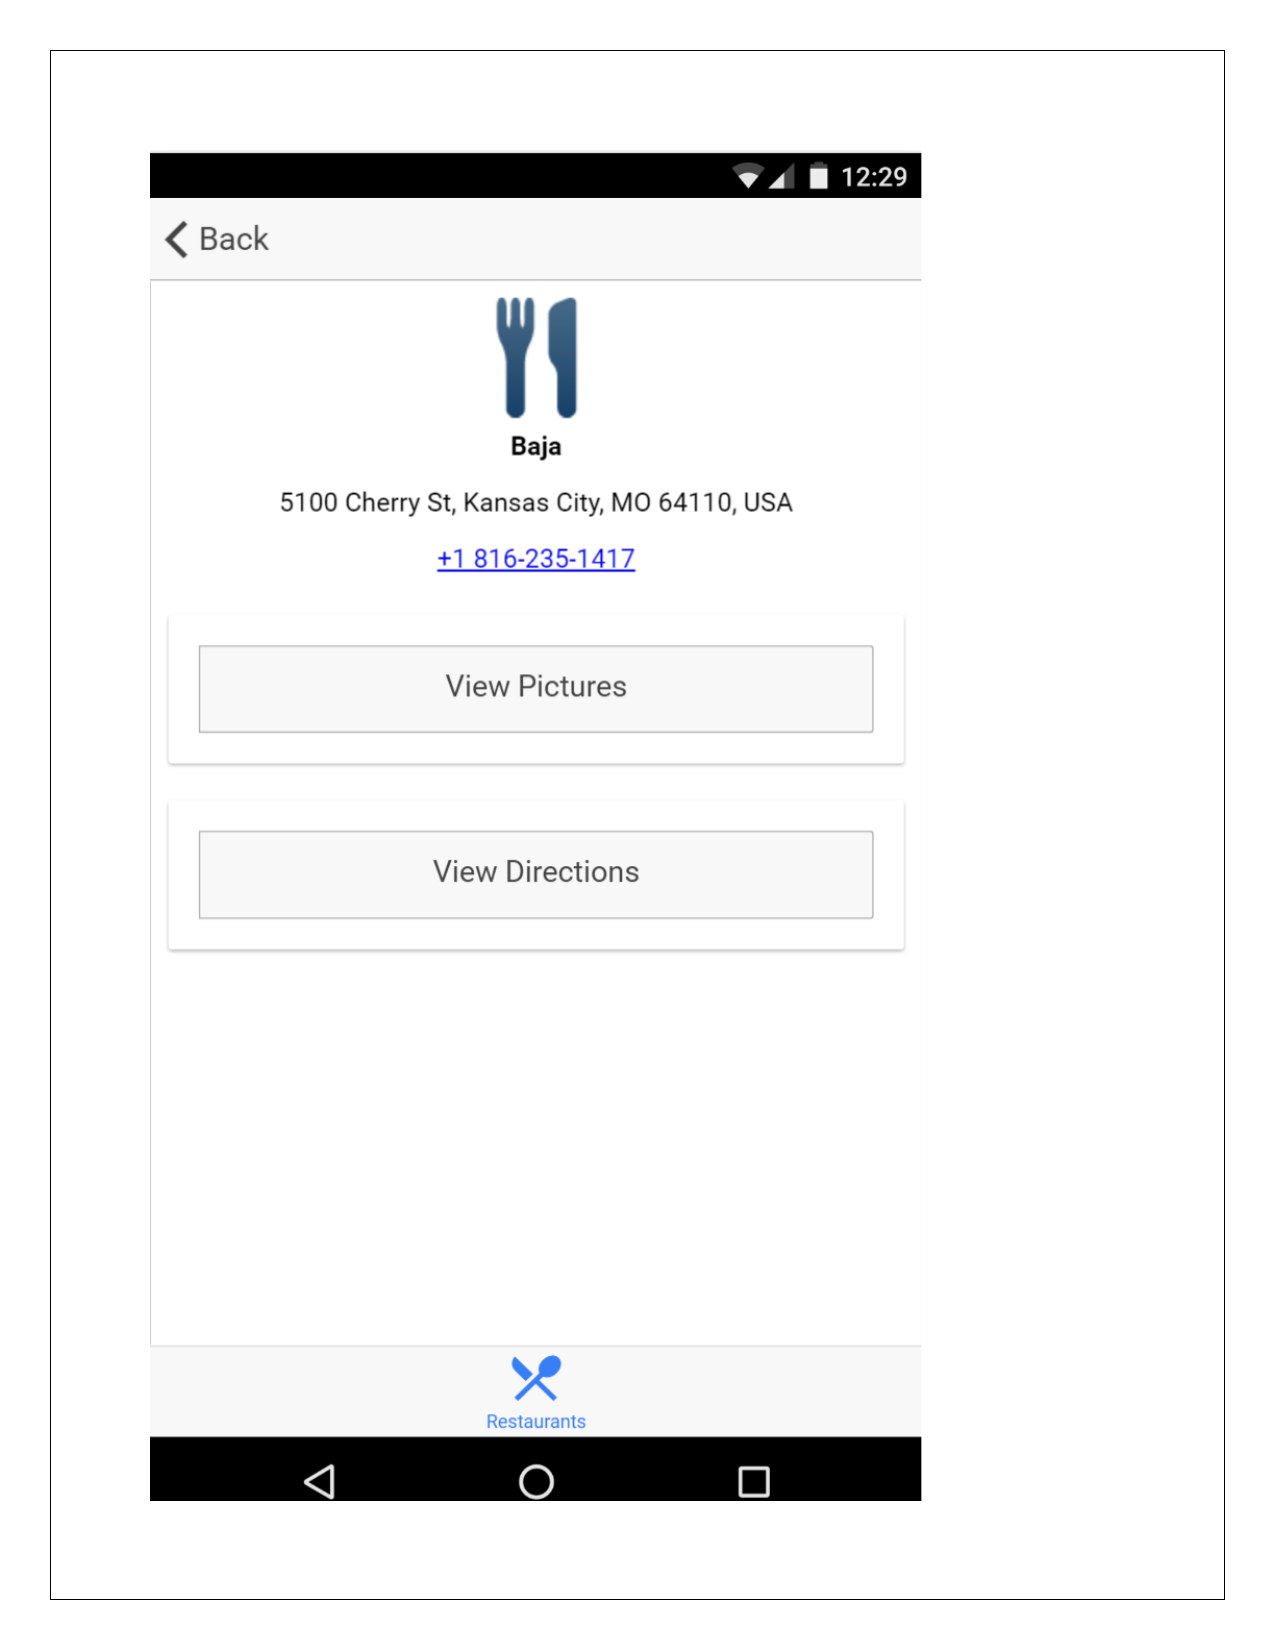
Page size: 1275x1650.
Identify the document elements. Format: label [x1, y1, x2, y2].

picture [150, 150, 922, 1501]
